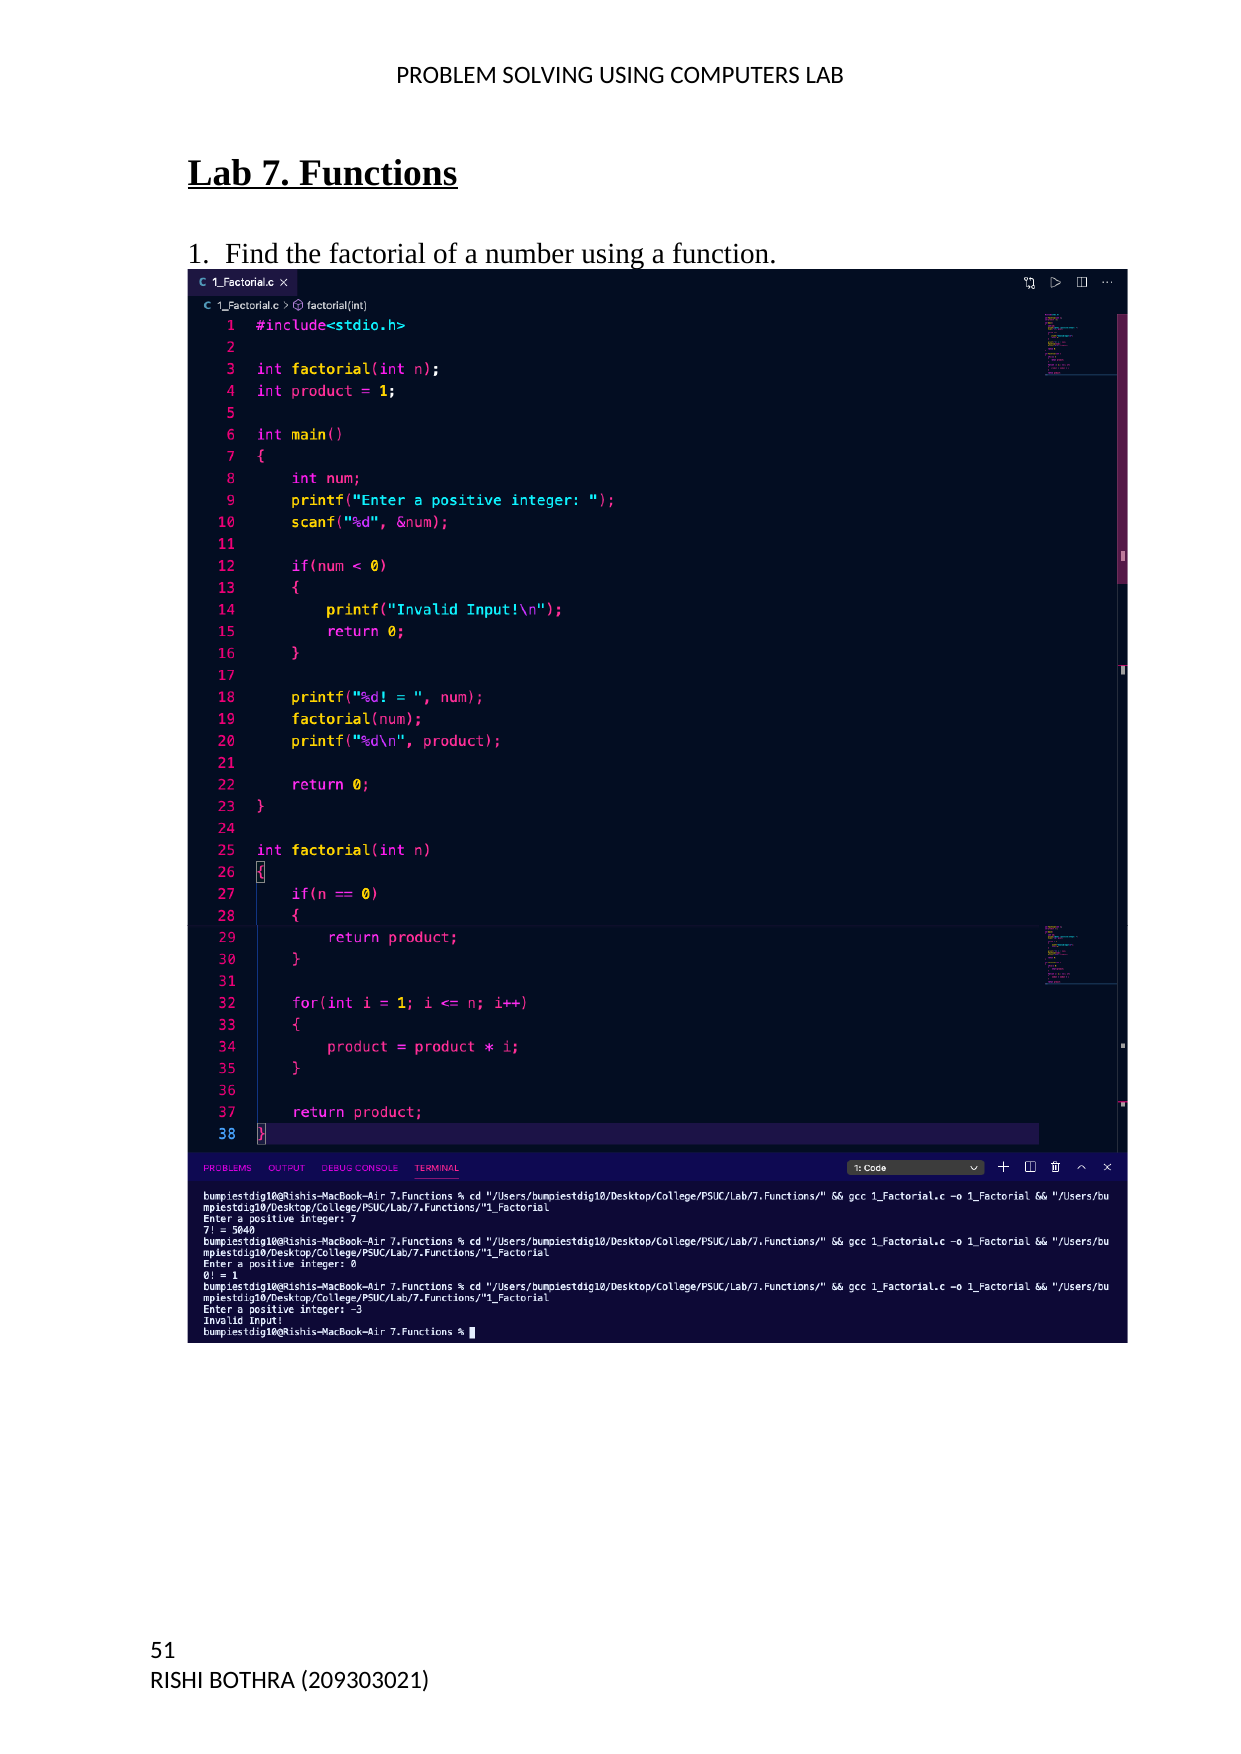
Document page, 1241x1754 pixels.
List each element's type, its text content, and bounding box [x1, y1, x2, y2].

text Lab 7. Functions [150, 150, 1090, 193]
picture [187, 269, 1128, 1343]
list Find the factorial of a number using a function. [187, 236, 1090, 269]
